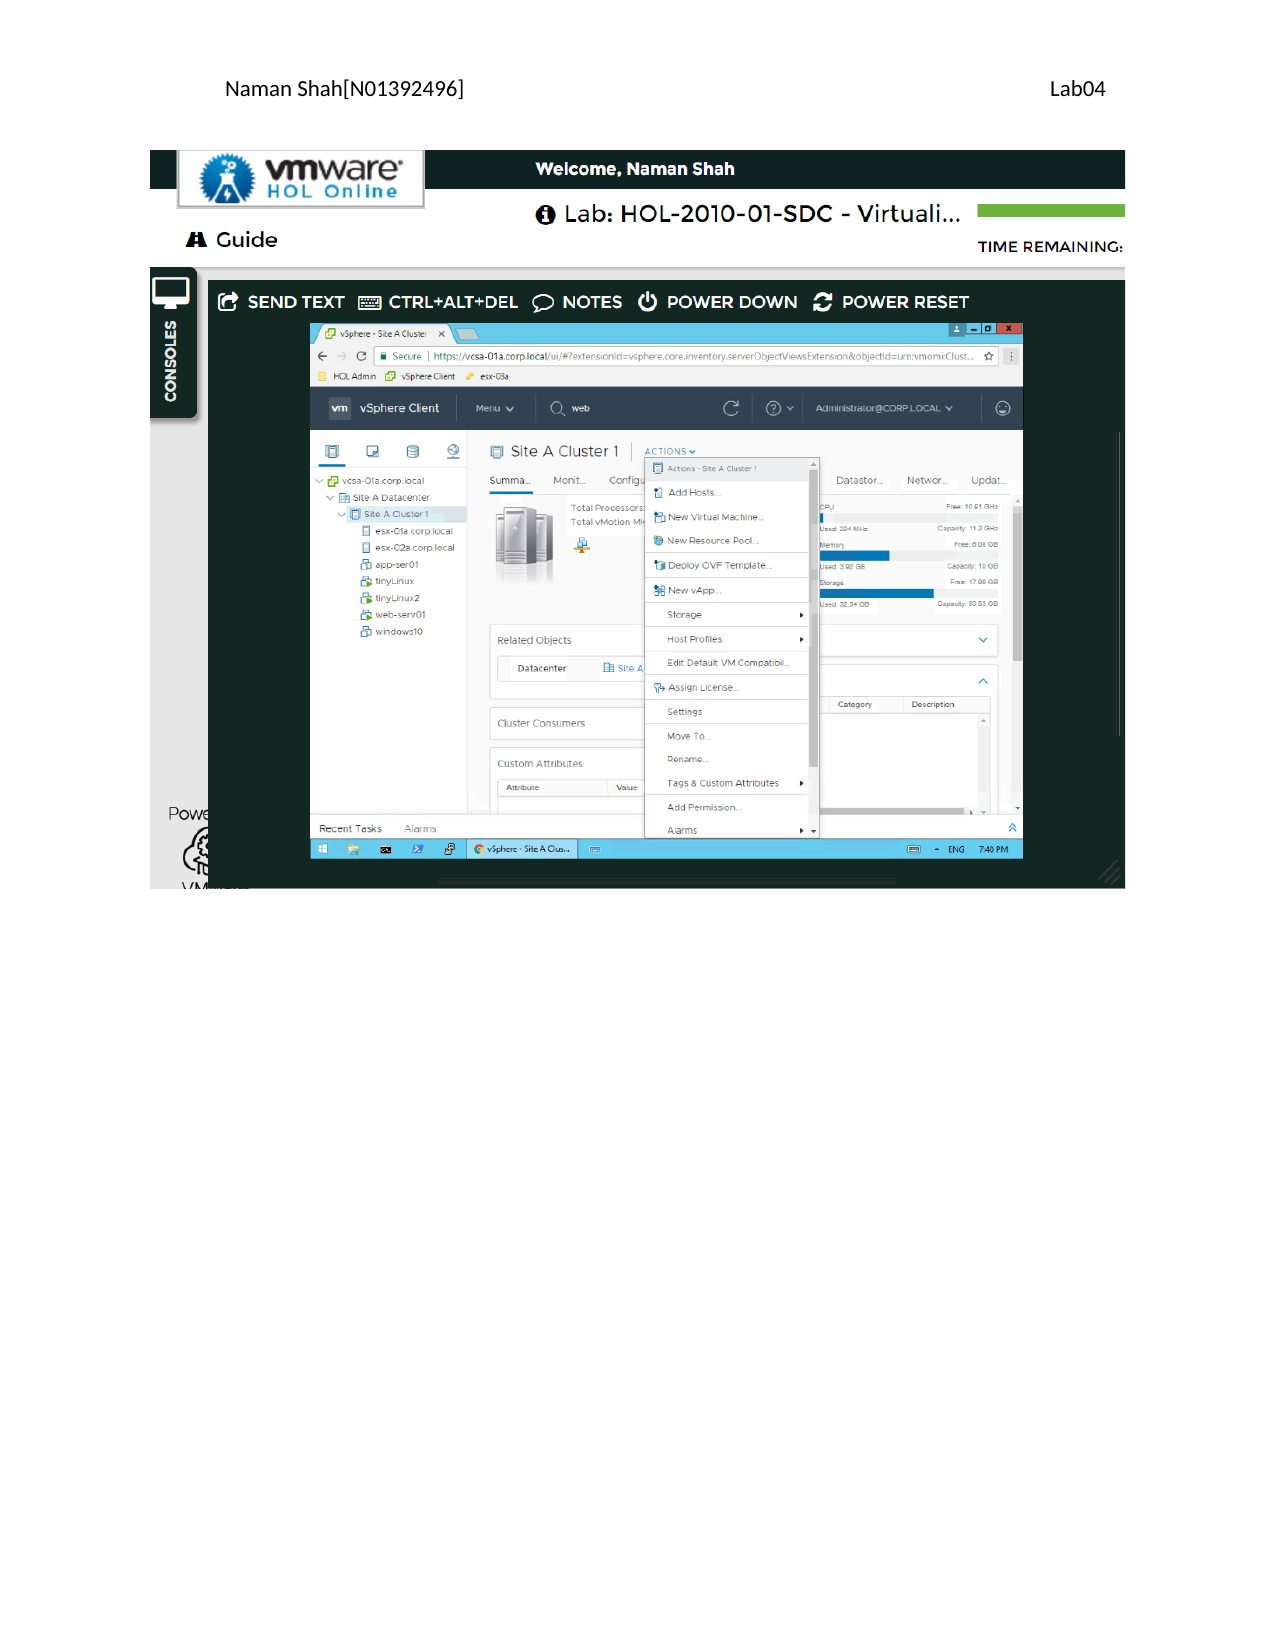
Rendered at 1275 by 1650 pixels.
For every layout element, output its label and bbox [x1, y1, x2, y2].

picture [150, 150, 1125, 889]
